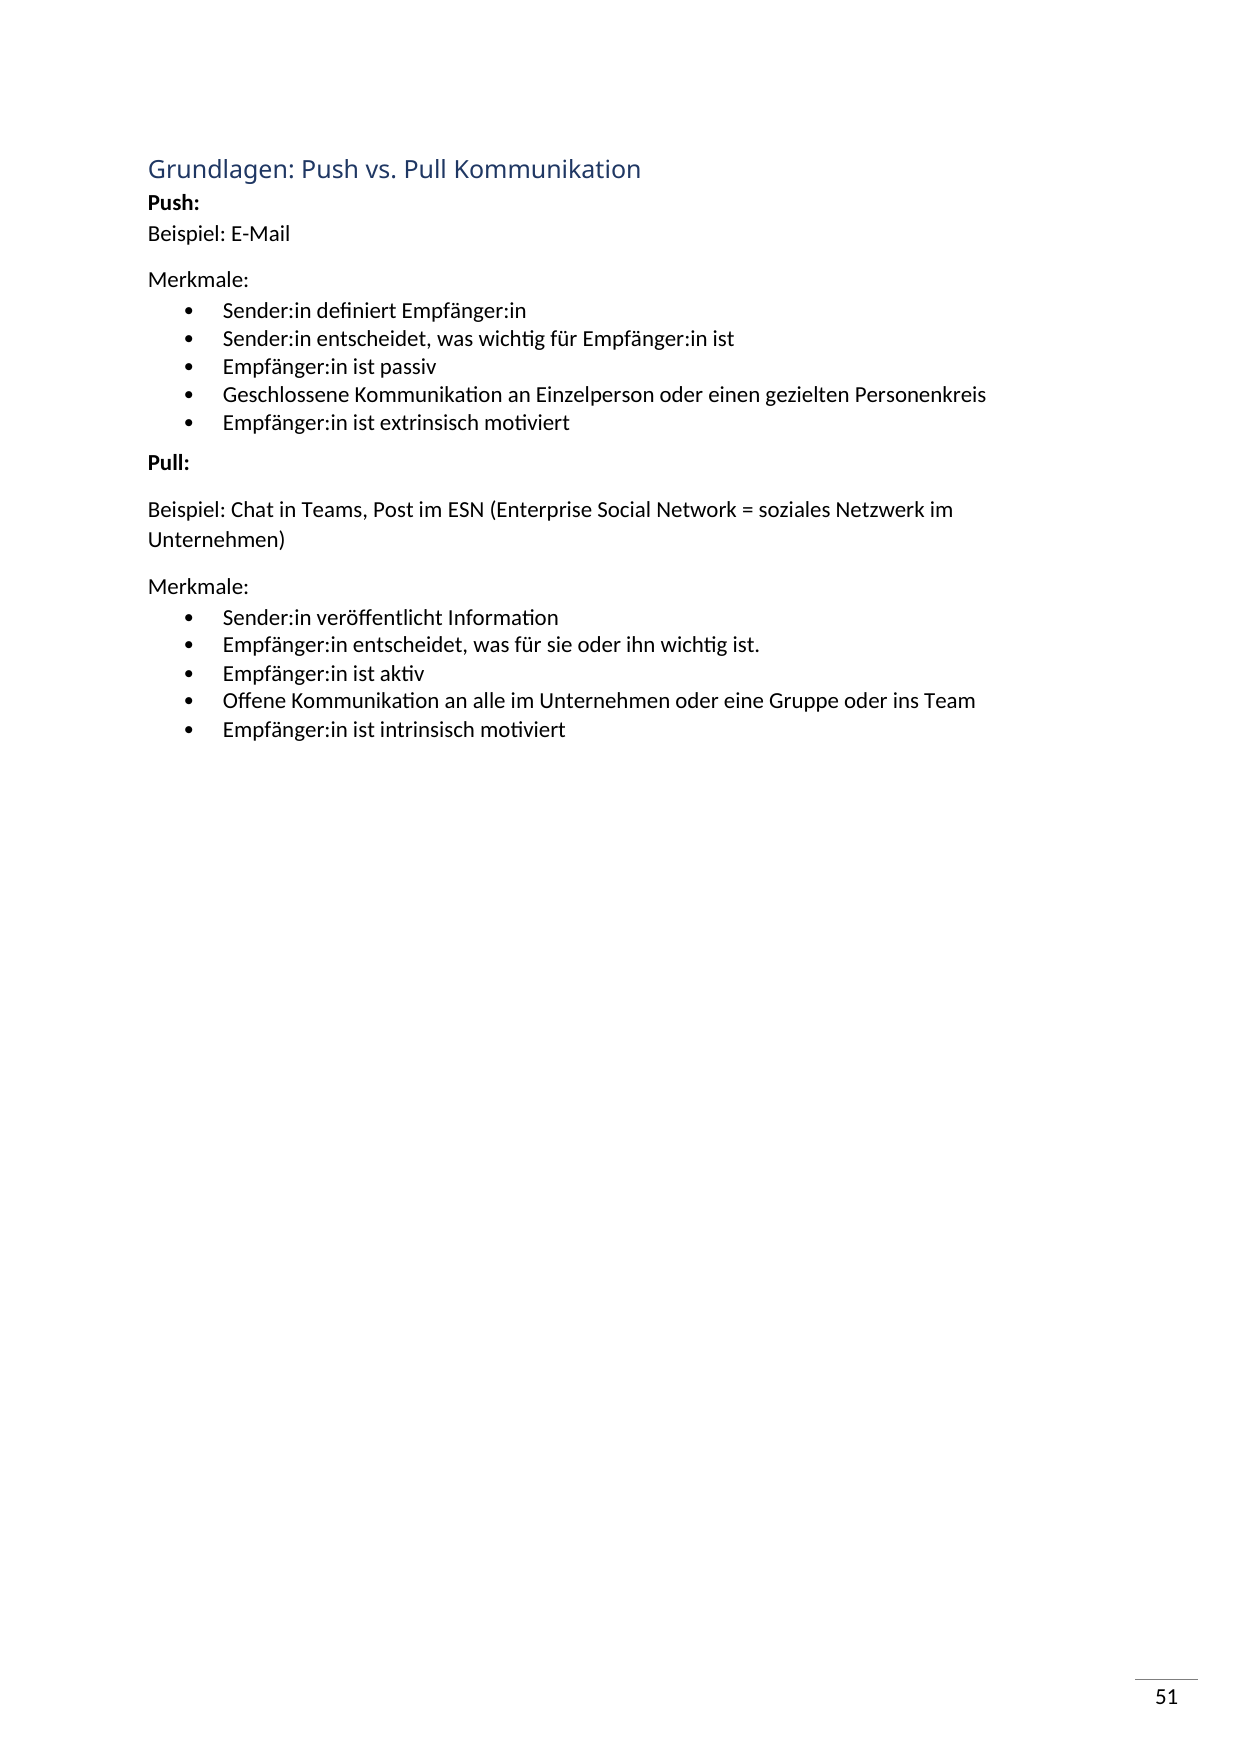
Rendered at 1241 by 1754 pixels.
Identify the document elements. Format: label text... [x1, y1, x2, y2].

list Sender:in entscheidet, was wichtig für Empfänger:in ist [185, 324, 1093, 352]
text Push: [148, 188, 1093, 217]
list Empfänger:in ist passiv [185, 352, 1093, 380]
text Merkmale: [148, 266, 1093, 294]
list Sender:in veröffentlicht Information [185, 603, 1093, 631]
list Empfänger:in entscheidet, was für sie oder ihn wichtig ist. [185, 631, 1093, 659]
text Beispiel: Chat in Teams, Post im ESN (Enterprise Social Network = soziales Netzwerk im Unternehmen) [148, 495, 1093, 553]
text Merkmale: [148, 572, 1093, 600]
list Empfänger:in ist extrinsisch motiviert [185, 408, 1093, 436]
text Pull: [148, 448, 1093, 476]
list Offene Kommunikation an alle im Unternehmen oder eine Gruppe oder ins Team [185, 687, 1093, 715]
list Empfänger:in ist intrinsisch motiviert [185, 715, 1093, 743]
list Empfänger:in ist aktiv [185, 659, 1093, 687]
subtitle Grundlagen: Push vs. Pull Kommunikation [148, 152, 1093, 186]
text Beispiel: E-Mail [148, 219, 1093, 247]
list Geschlossene Kommunikation an Einzelperson oder einen gezielten Personenkreis [185, 380, 1093, 408]
list Sender:in definiert Empfänger:in [185, 296, 1093, 324]
